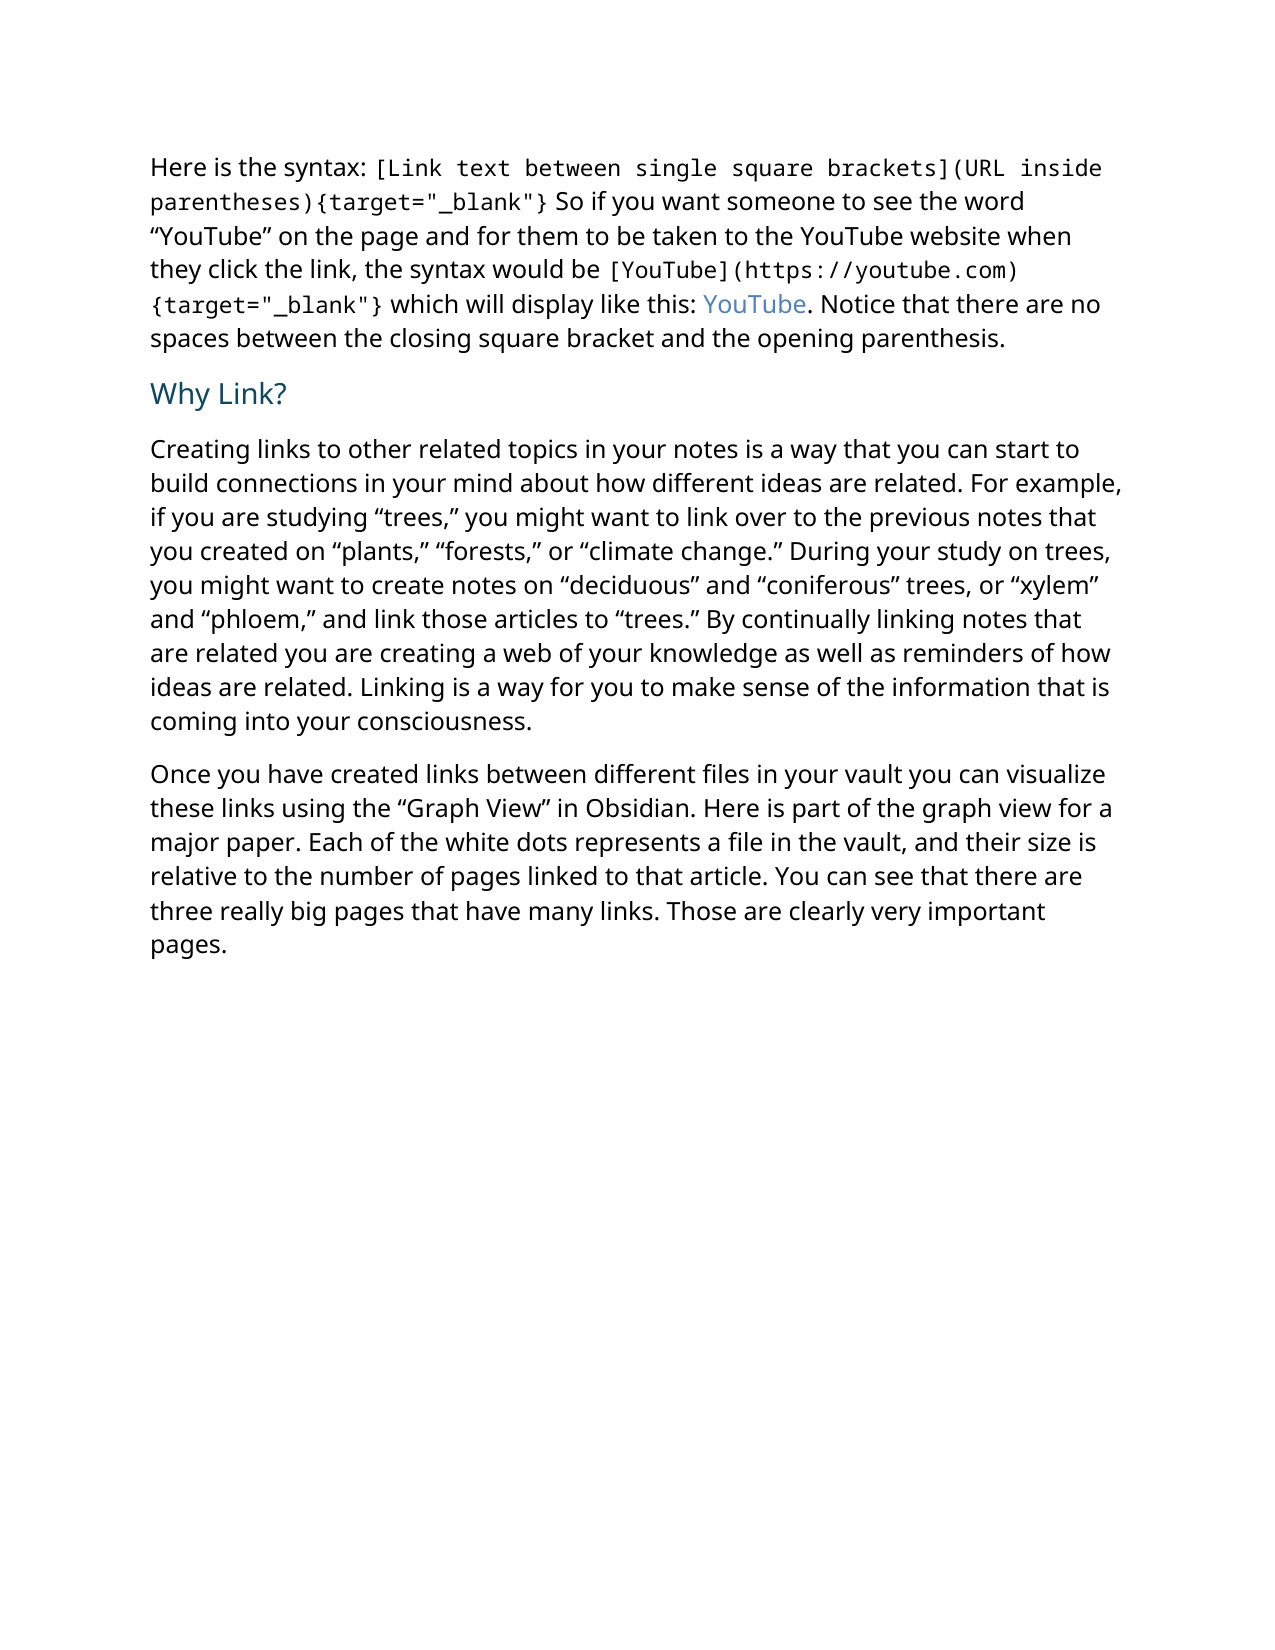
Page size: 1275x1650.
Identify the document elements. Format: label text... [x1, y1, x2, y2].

text Once you have created links between different files in your vault you can visualize these links using the “Graph View” in Obsidian. Here is part of the graph view for a major paper. Each of the white dots represents a file in the vault, and their size is relative to the number of pages linked to that article. You can see that there are three really big pages that have many links. Those are clearly very important pages. [150, 757, 1125, 961]
text Here is the syntax: [Link text between single square brackets](URL inside parentheses){target="_blank"} So if you want someone to see the word “YouTube” on the page and for them to be taken to the YouTube website when they click the link, the syntax would be [YouTube](https://youtube.com){target="_blank"} which will display like this: YouTube. Notice that there are no spaces between the closing square bracket and the opening parenthesis. [150, 150, 1125, 354]
text Creating links to other related topics in your notes is a way that you can start to build connections in your mind about how different ideas are related. For example, if you are studying “trees,” you might want to link over to the previous notes that you created on “plants,” “forests,” or “climate change.” During your study on trees, you might want to create notes on “deciduous” and “coniferous” trees, or “xylem” and “phloem,” and link those articles to “trees.” By continually linking notes that are related you are creating a web of your knowledge as well as reminders of how ideas are related. Linking is a way for you to make sense of the information that is coming into your consciousness. [150, 432, 1125, 738]
subtitle Why Link? [150, 373, 1125, 413]
